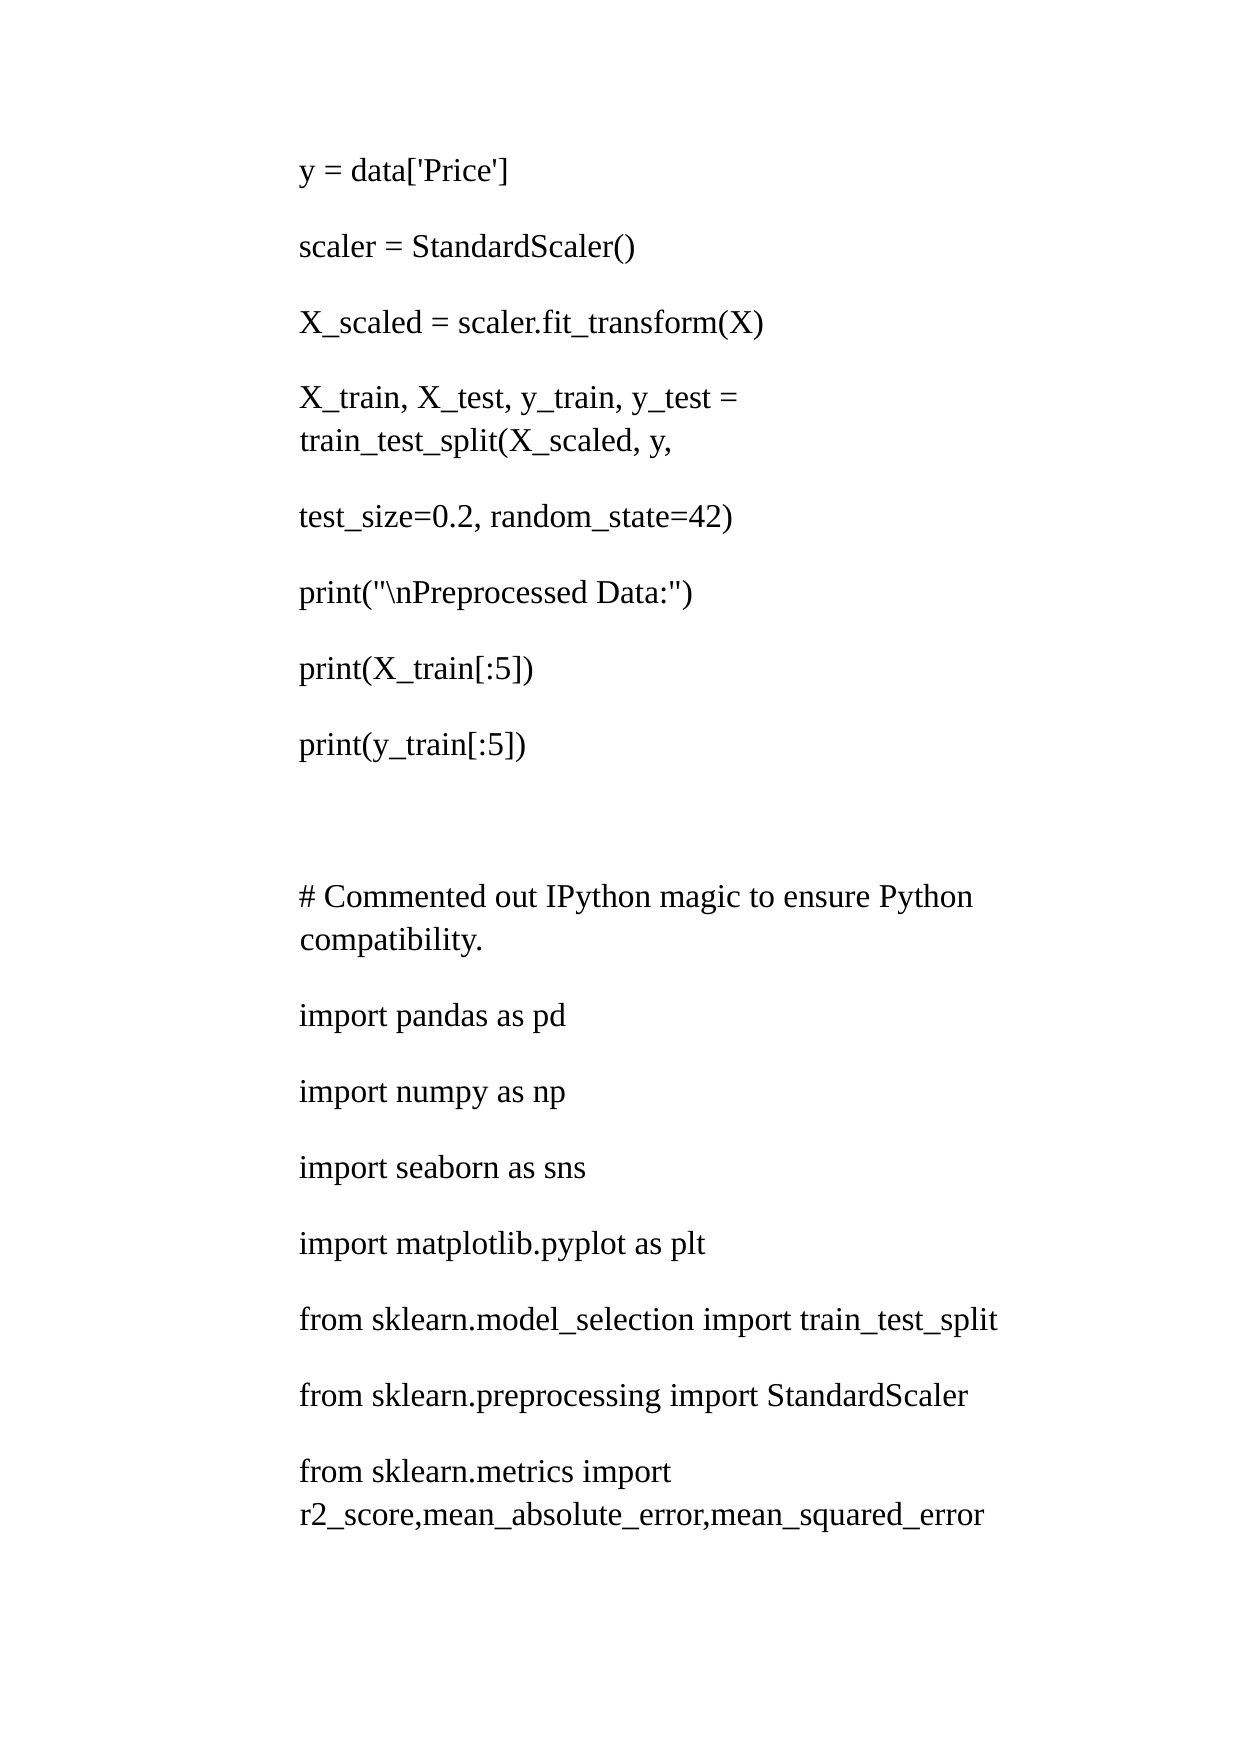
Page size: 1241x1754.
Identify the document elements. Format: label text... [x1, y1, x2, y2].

text from sklearn.model_selection import train_test_split [298, 1299, 1082, 1337]
text test_size=0.2, random_state=42) [298, 497, 1082, 535]
text print("\nPreprocessed Data:") [298, 573, 1082, 611]
text print(y_train[:5]) [298, 724, 1082, 763]
text from sklearn.preprocessing import StandardScaler [298, 1375, 1082, 1413]
text scaler = StandardScaler() [298, 226, 1082, 264]
text from sklearn.metrics import r2_score,mean_absolute_error,mean_squared_error [298, 1451, 1082, 1532]
text X_train, X_test, y_train, y_test = train_test_split(X_scaled, y, [298, 378, 1082, 459]
text import numpy as np [298, 1071, 1082, 1109]
text # Commented out IPython magic to ensure Python compatibility. [298, 876, 1082, 958]
text import matplotlib.pyplot as plt [298, 1223, 1082, 1261]
text y = data['Price'] [298, 150, 1082, 188]
text X_scaled = scaler.fit_transform(X) [298, 302, 1082, 340]
text import seaborn as sns [298, 1147, 1082, 1185]
text import pandas as pd [298, 995, 1082, 1033]
text print(X_train[:5]) [298, 648, 1082, 687]
